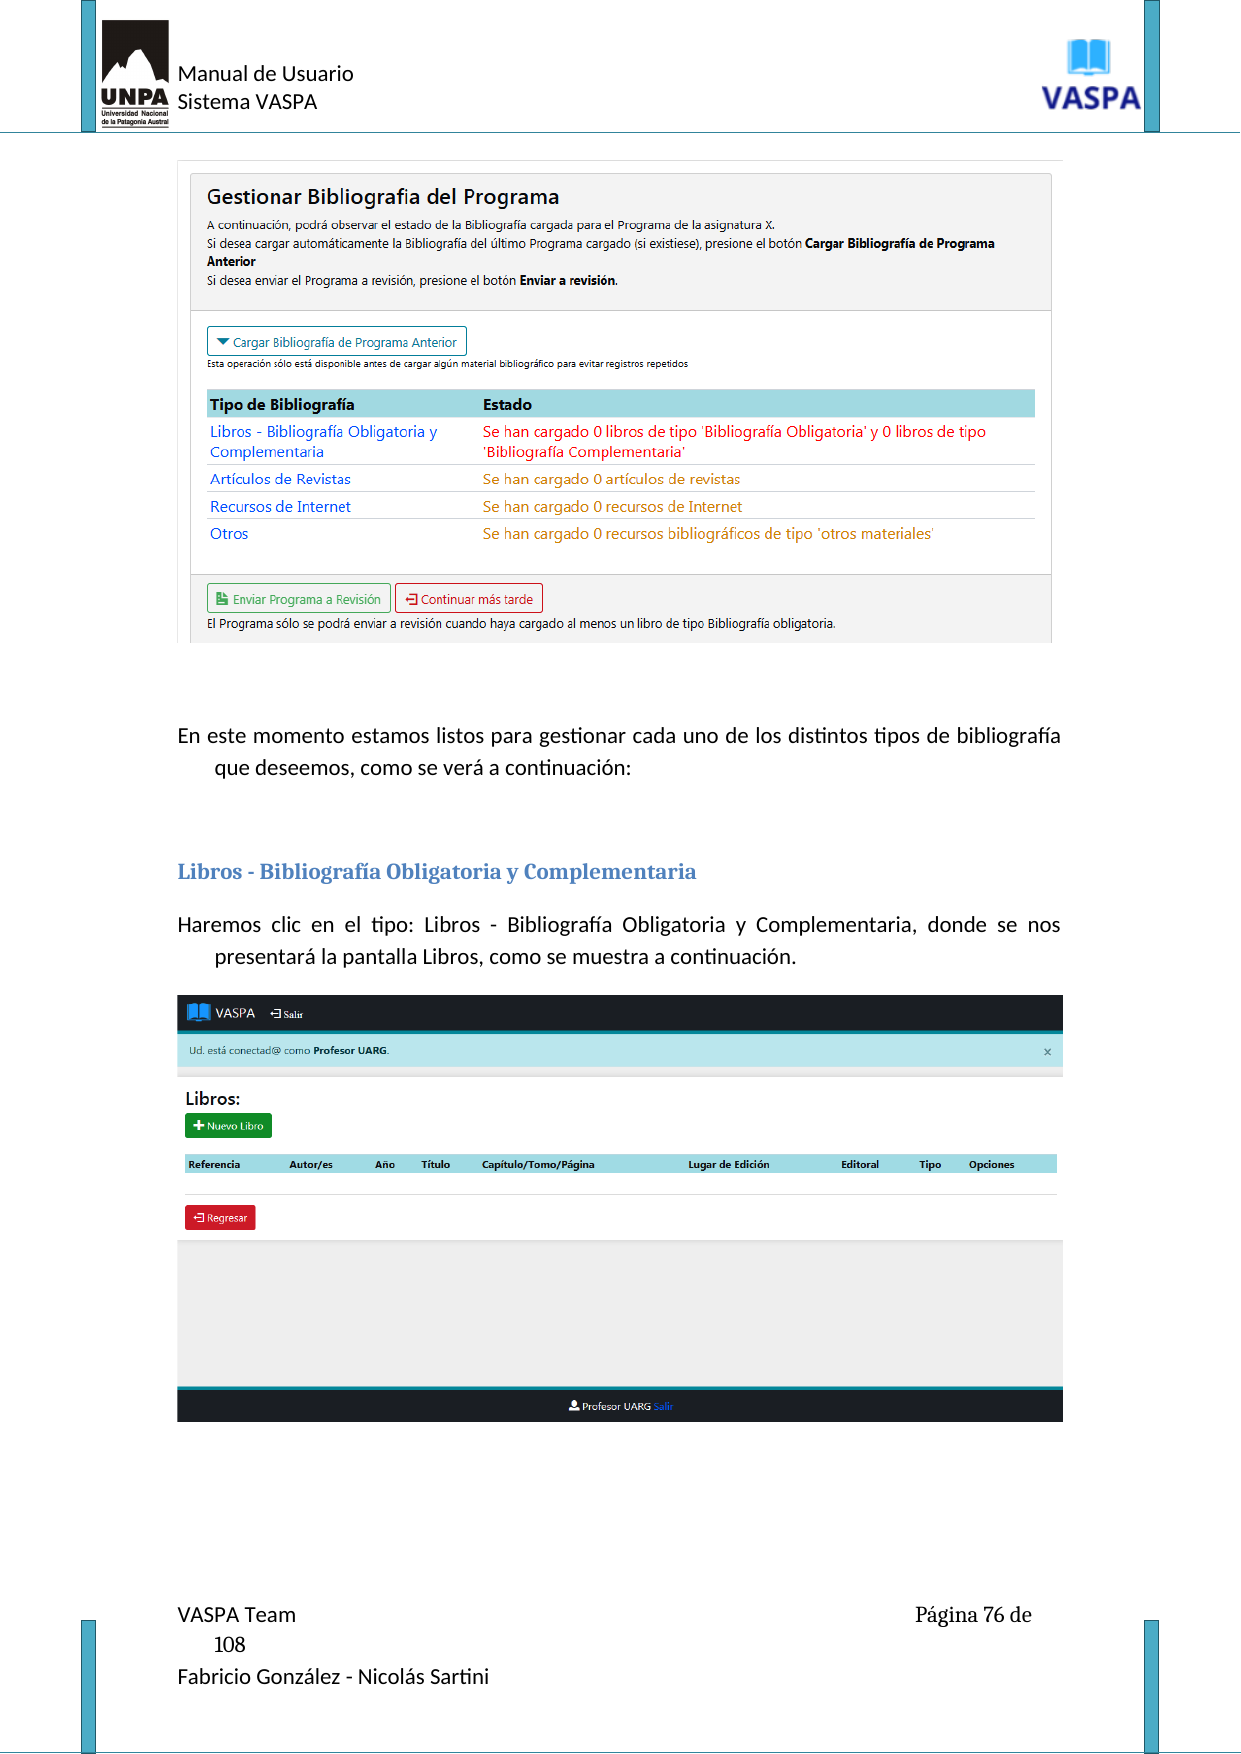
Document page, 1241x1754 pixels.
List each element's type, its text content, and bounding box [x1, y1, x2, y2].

picture [177, 160, 1063, 643]
picture [177, 995, 1063, 1422]
picture [100, 18, 170, 129]
picture [1036, 19, 1146, 129]
text Haremos clic en el tipo: Libros - Bibliografía Obligatoria y Complementaria, donde se nos presentará la pantalla Libros, como se muestra a continuación. [177, 910, 1063, 970]
text Libros - Bibliografía Obligatoria y Complementaria [177, 859, 1063, 886]
text En este momento estamos listos para gestionar cada uno de los distintos tipos de bibliografía que deseemos, como se verá a continuación: [177, 721, 1063, 781]
